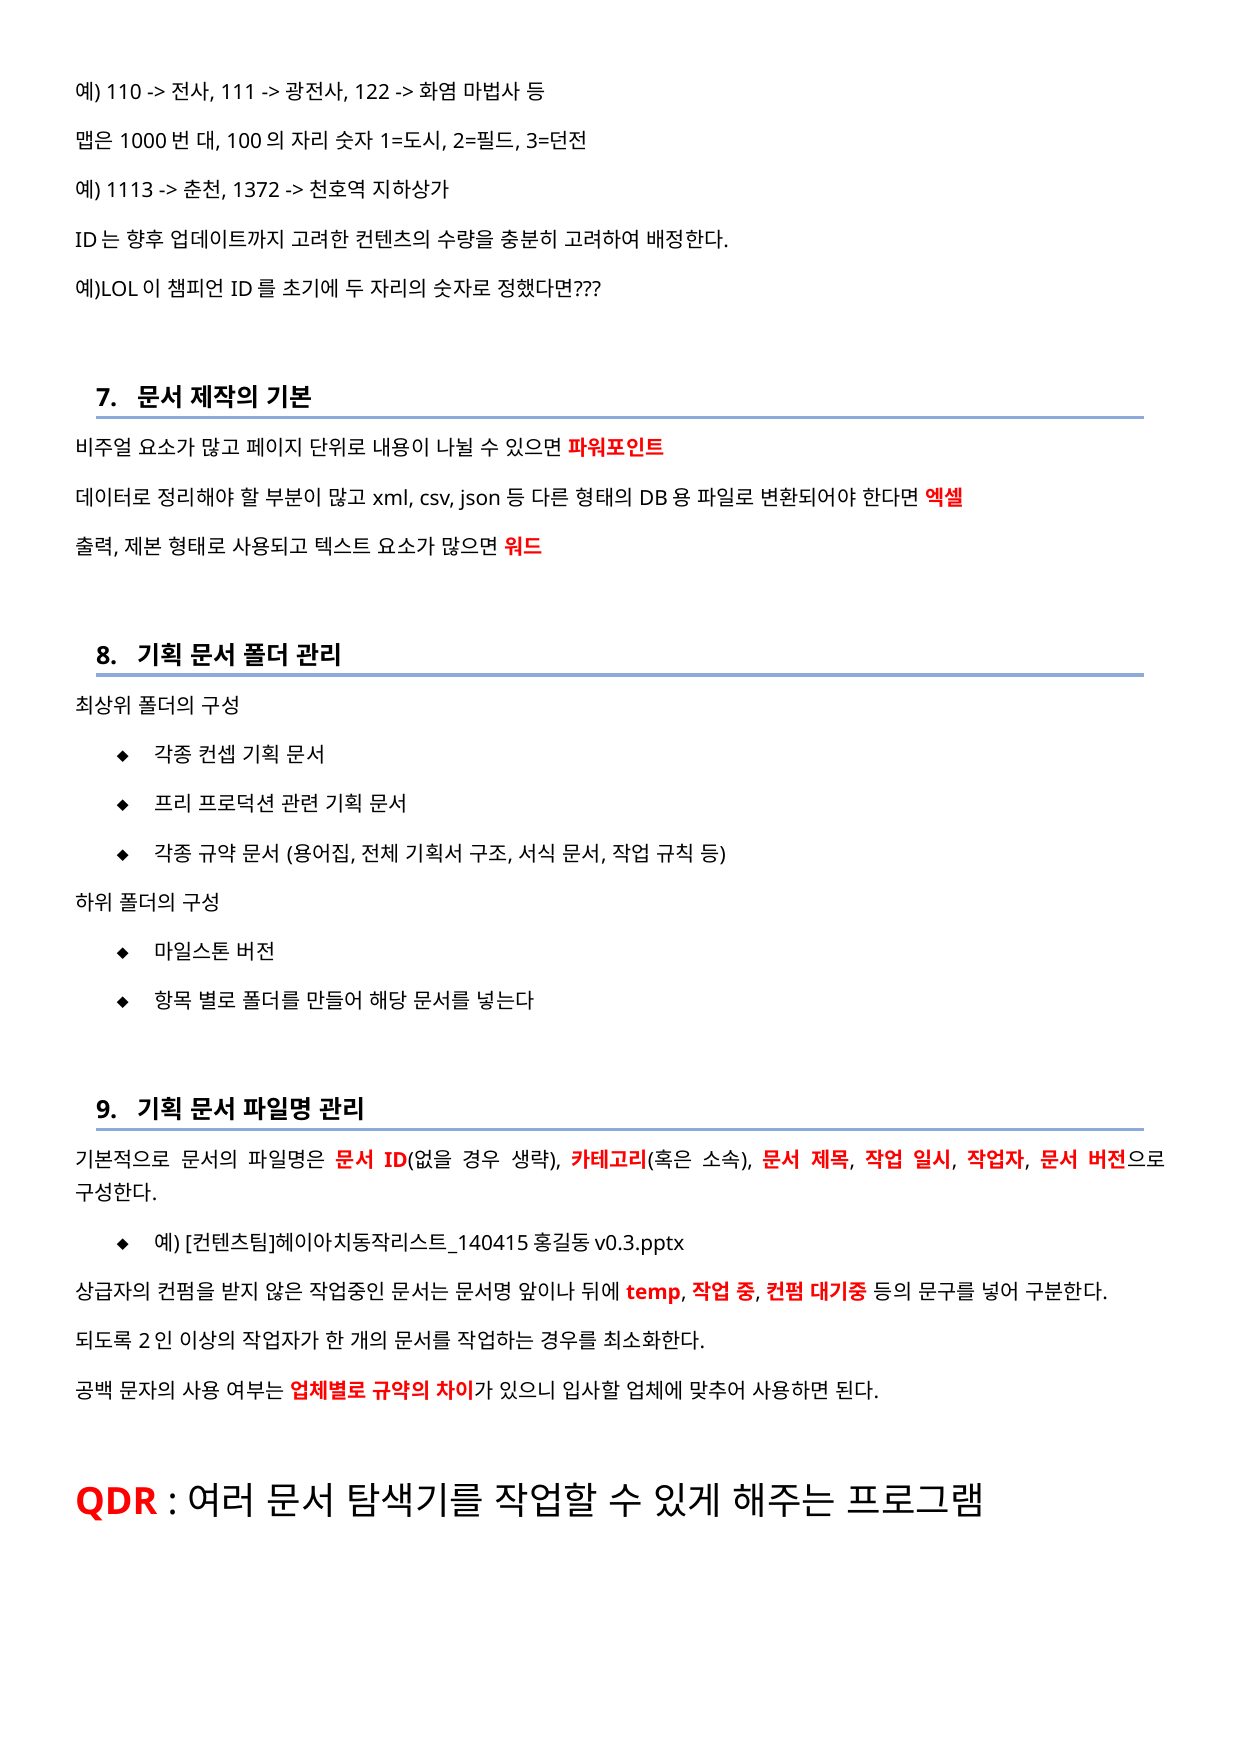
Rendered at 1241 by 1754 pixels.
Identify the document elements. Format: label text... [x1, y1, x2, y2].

text 상급자의 컨펌을 받지 않은 작업중인 문서는 문서명 앞이나 뒤에 temp, 작업 중, 컨펌 대기중 등의 문구를 넣어 구분한다. [75, 1275, 1165, 1305]
list 프리 프로덕션 관련 기획 문서 [117, 788, 1165, 818]
text 기획 문서 파일명 관리 [96, 1090, 1144, 1128]
text 공백 문자의 사용 여부는 업체별로 규약의 차이가 있으니 입사할 업체에 맞추어 사용하면 된다. [75, 1374, 1165, 1404]
text 문서 제작의 기본 [96, 377, 1144, 416]
list 항목 별로 폴더를 만들어 해당 문서를 넣는다 [117, 985, 1165, 1015]
text 데이터로 정리해야 할 부분이 많고 xml, csv, json 등 다른 형태의 DB용 파일로 변환되어야 한다면 엑셀 [75, 481, 1165, 511]
text 기본적으로 문서의 파일명은 문서 ID(없을 경우 생략), 카테고리(혹은 소속), 문서 제목, 작업 일시, 작업자, 문서 버전으로 구성한다. [75, 1144, 1165, 1207]
text ID는 향후 업데이트까지 고려한 컨텐츠의 수량을 충분히 고려하여 배정한다. [75, 223, 1165, 253]
list 예) [컨텐츠팀]헤이아치동작리스트_140415홍길동v0.3.pptx [117, 1226, 1165, 1256]
text 예)LOL이 챔피언 ID를 초기에 두 자리의 숫자로 정했다면??? [75, 272, 1165, 303]
text 기획 문서 폴더 관리 [96, 635, 1144, 673]
text 되도록 2인 이상의 작업자가 한 개의 문서를 작업하는 경우를 최소화한다. [75, 1324, 1165, 1355]
text QDR : 여러 문서 탐색기를 작업할 수 있게 해주는 프로그램 [75, 1471, 1165, 1525]
list 각종 컨셉 기획 문서 [117, 738, 1165, 768]
text 예) 110 -> 전사, 111 -> 광전사, 122 -> 화염 마법사 등 [75, 75, 1165, 105]
text 맵은 1000번 대, 100의 자리 숫자 1=도시, 2=필드, 3=던전 [75, 124, 1165, 155]
text 하위 폴더의 구성 [75, 886, 1165, 916]
list 마일스톤 버전 [117, 936, 1165, 966]
list 각종 규약 문서 (용어집, 전체 기획서 구조, 서식 문서, 작업 규칙 등) [117, 837, 1165, 867]
text 출력, 제본 형태로 사용되고 텍스트 요소가 많으면 워드 [75, 530, 1165, 560]
text 비주얼 요소가 많고 페이지 단위로 내용이 나뉠 수 있으면 파워포인트 [75, 431, 1165, 462]
text 최상위 폴더의 구성 [75, 689, 1165, 719]
text 예) 1113 -> 춘천, 1372 -> 천호역 지하상가 [75, 174, 1165, 204]
